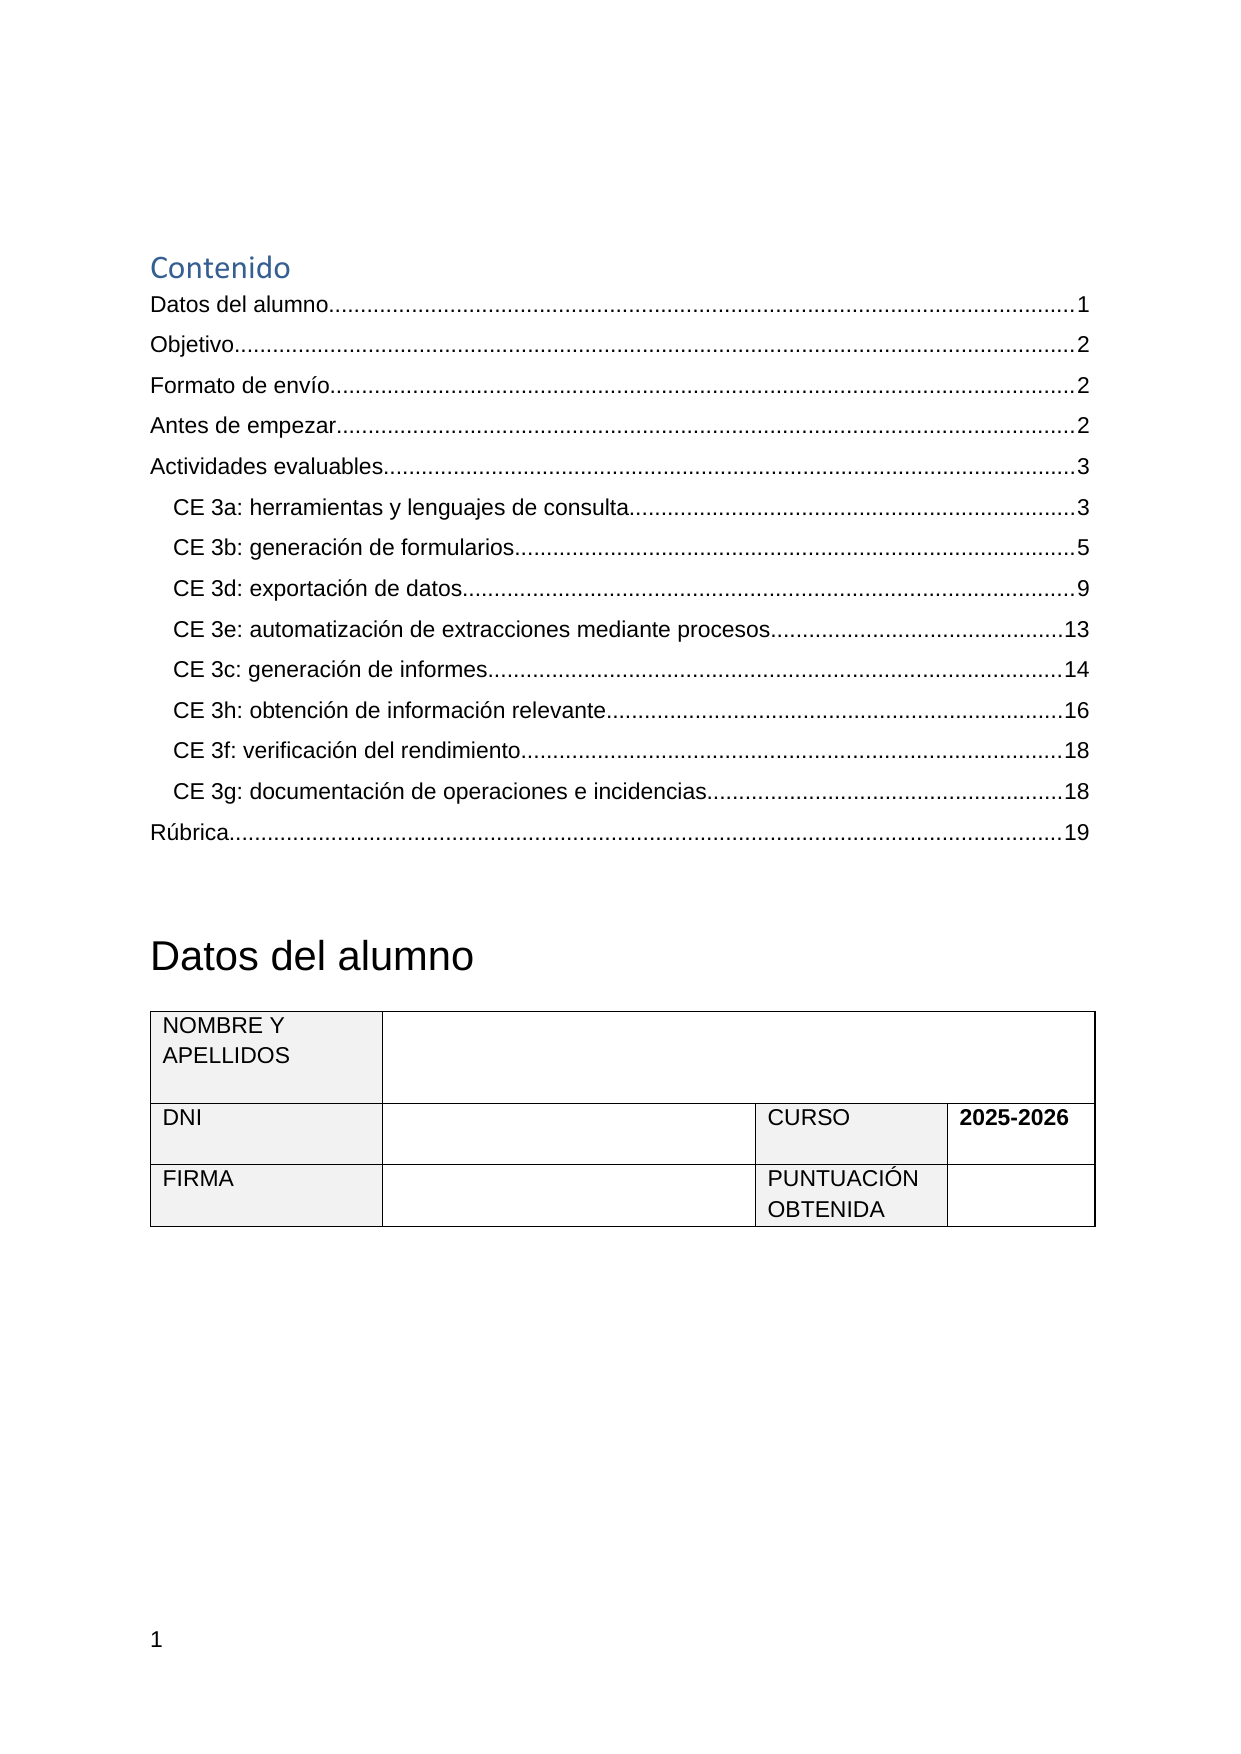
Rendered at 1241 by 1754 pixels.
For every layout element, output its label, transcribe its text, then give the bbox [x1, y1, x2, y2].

table_cell PUNTUACIÓN OBTENIDA [756, 1165, 947, 1226]
table_cell DNI [151, 1104, 382, 1164]
table_cell [948, 1165, 1094, 1226]
table_cell [383, 1104, 755, 1164]
table_cell FIRMA [151, 1165, 382, 1226]
table_header [383, 1012, 1094, 1103]
table_cell 2025-2026 [948, 1104, 1094, 1164]
table_cell CURSO [756, 1104, 947, 1164]
subtitle Datos del alumno [150, 931, 1090, 979]
table_header NOMBRE Y APELLIDOS [151, 1012, 382, 1103]
table_cell [383, 1165, 755, 1226]
